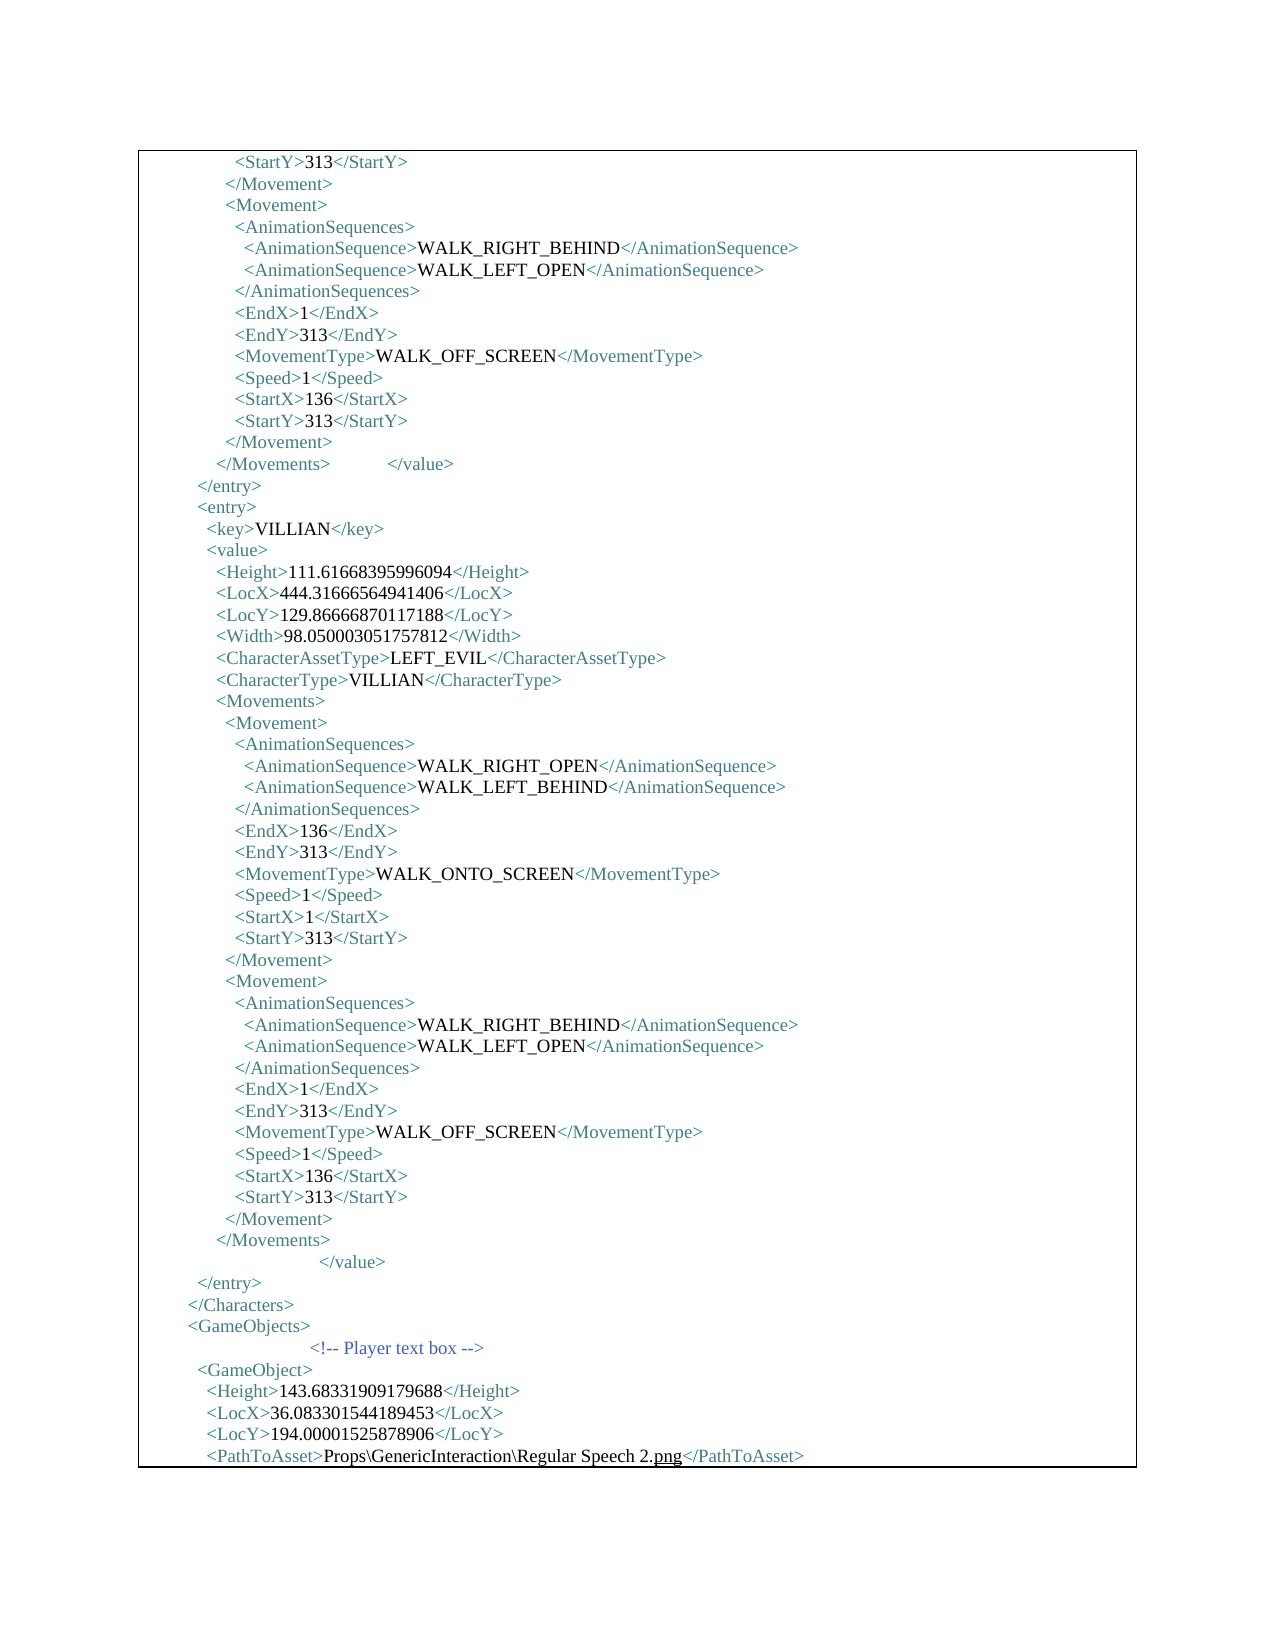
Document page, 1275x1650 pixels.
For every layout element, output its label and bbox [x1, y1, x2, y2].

table_header [139, 151, 1136, 1466]
